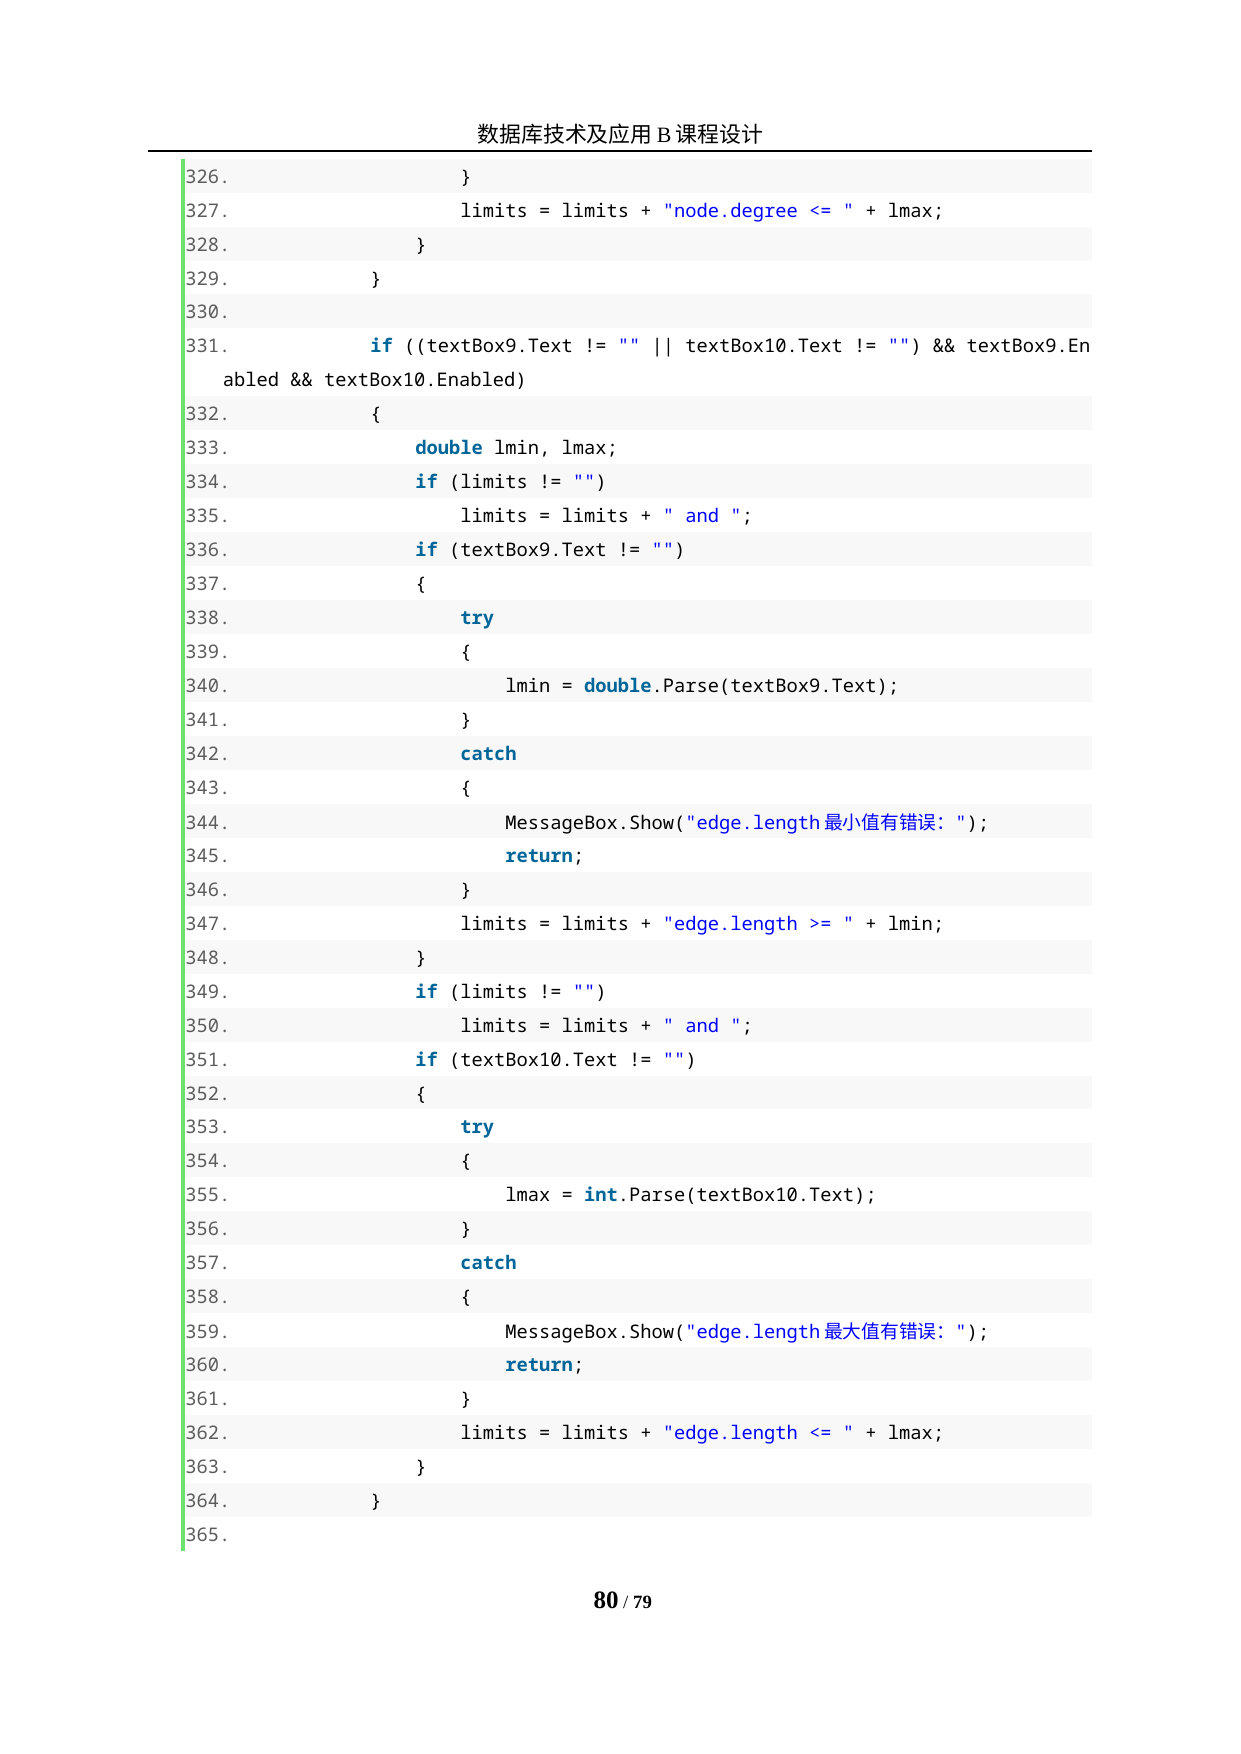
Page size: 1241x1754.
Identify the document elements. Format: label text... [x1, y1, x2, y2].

list } [185, 872, 1092, 906]
list lmin = double.Parse(textBox9.Text); [185, 668, 1092, 702]
list } [185, 1449, 1092, 1483]
list catch [185, 1245, 1092, 1279]
list limits = limits + "edge.length >= " + lmin; [185, 906, 1092, 940]
list limits = limits + "edge.length <= " + lmax; [185, 1415, 1092, 1449]
list } [185, 702, 1092, 736]
list if (limits != "") [185, 974, 1092, 1008]
list { [185, 770, 1092, 804]
list limits = limits + " and "; [185, 498, 1092, 532]
list { [185, 1143, 1092, 1177]
list try [185, 600, 1092, 634]
list double lmin, lmax; [185, 430, 1092, 464]
list MessageBox.Show("edge.length最小值有错误："); [185, 804, 1092, 838]
list { [185, 566, 1092, 600]
list { [185, 396, 1092, 430]
list return; [185, 838, 1092, 872]
list } [185, 1483, 1092, 1517]
list { [185, 634, 1092, 668]
list } [185, 261, 1092, 294]
list if ((textBox9.Text != "" || textBox10.Text != "") && textBox9.Enabled && textBox10.Enabled) [185, 328, 1092, 396]
list } [185, 159, 1092, 193]
list MessageBox.Show("edge.length最大值有错误："); [185, 1313, 1092, 1347]
list if (limits != "") [185, 464, 1092, 498]
list } [185, 227, 1092, 261]
list } [185, 940, 1092, 974]
list limits = limits + "node.degree <= " + lmax; [185, 193, 1092, 227]
list } [185, 1211, 1092, 1245]
list return; [185, 1347, 1092, 1381]
list try [185, 1109, 1092, 1143]
list catch [185, 736, 1092, 770]
list if (textBox10.Text != "") [185, 1042, 1092, 1076]
list if (textBox9.Text != "") [185, 532, 1092, 566]
list limits = limits + " and "; [185, 1008, 1092, 1042]
list { [185, 1076, 1092, 1109]
list { [185, 1279, 1092, 1313]
list lmax = int.Parse(textBox10.Text); [185, 1177, 1092, 1211]
list } [185, 1381, 1092, 1415]
